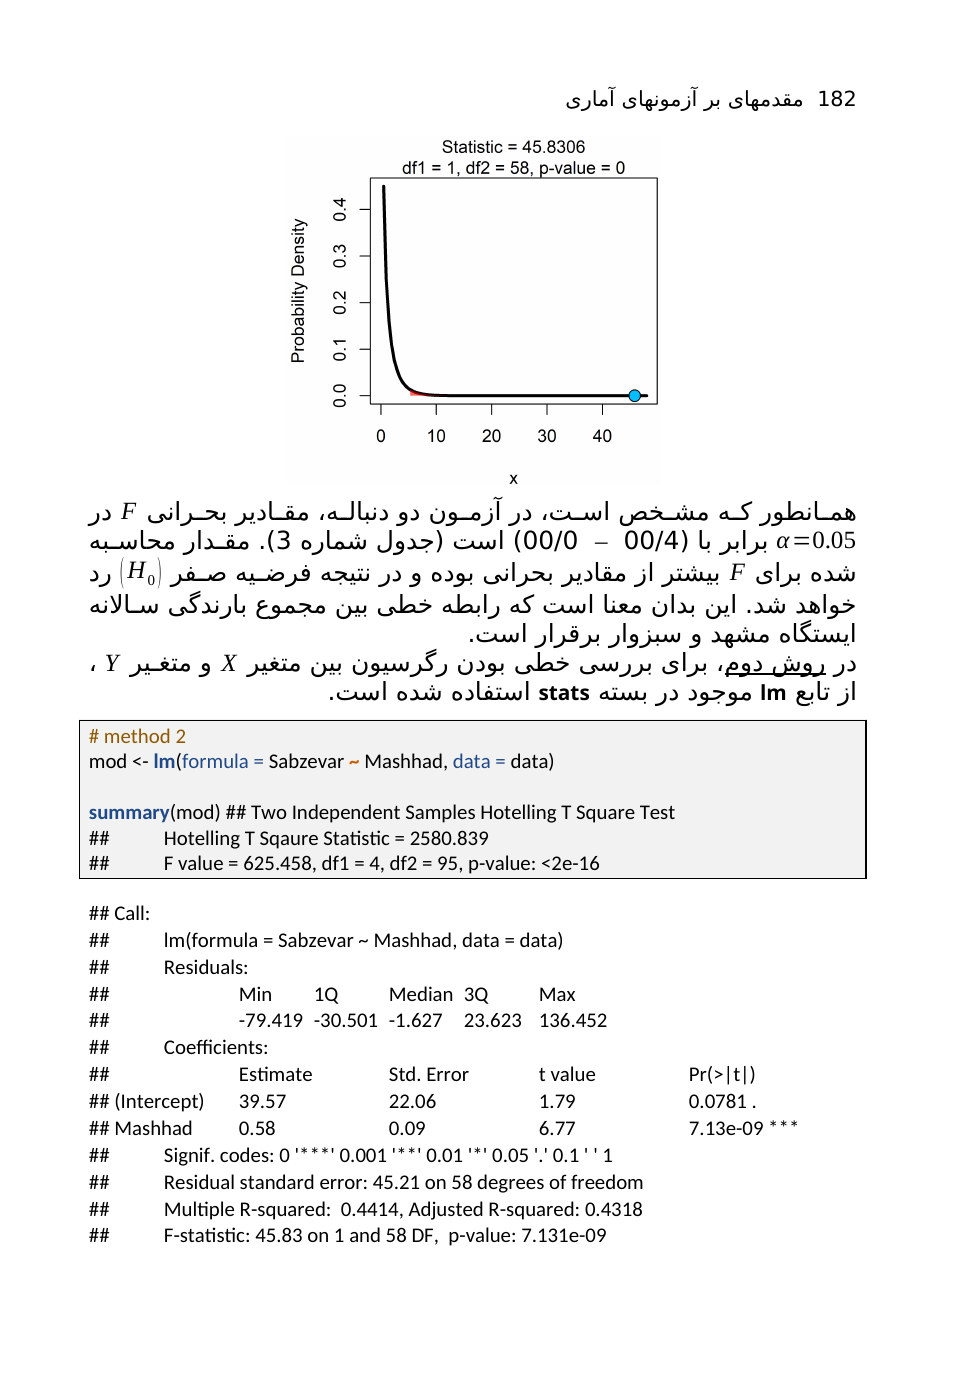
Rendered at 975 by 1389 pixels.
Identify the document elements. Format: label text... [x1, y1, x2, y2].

text # method 2 mod <- lm(formula = Sabzevar ~ Mashhad, data = data) summary(mod) ## Two Independent Samples Hotelling T Square Test ## Hotelling T Sqaure Statistic = 2580.839 ## F value = 625.458, df1 = 4, df2 = 95, p-value: <2e-16 [80, 721, 865, 878]
text ## Call: ## lm(formula = Sabzevar ~ Mashhad, data = data) ## Residuals: ## Min 1Q Median 3Q Max ## -79.419 -30.501 -1.627 23.623 136.452 ## Coefficients: ## Estimate Std. Error t value Pr(>|t|) ## (Intercept) 39.57 22.06 1.79 0.0781 . ## Mashhad 0.58 0.09 6.77 7.13e-09 *** ## Signif. codes: 0 '***' 0.001 '**' 0.01 '*' 0.05 '.' 0.1 ' ' 1 ## Residual standard error: 45.21 on 58 degrees of freedom ## Multiple R-squared: 0.4414, Adjusted R-squared: 0.4318 ## F-statistic: 45.83 on 1 and 58 DF, p-value: 7.131e-09 [89, 900, 857, 1248]
text همانطور که مشخص است، در آزمون دو دنباله، مقادیر بحرانی در برابر با (00/4 – 00/0) است (جدول شماره 3). مقدار محاسبه شده برای بیشتر از مقادیر بحرانی بوده و در نتیجه فرضیه صفر رد خواهد شد. این بدان معنا است که رابطه خطی بین مجموع بارندگی سالانه ایستگاه مشهد و سبزوار برقرار است. [89, 497, 857, 648]
text در روش دوم، برای بررسی خطی بودن رگرسیون بین متغیر و متغیر ، از تابع lm موجود در بسته stats استفاده شده است. [89, 648, 857, 707]
picture [285, 135, 661, 485]
